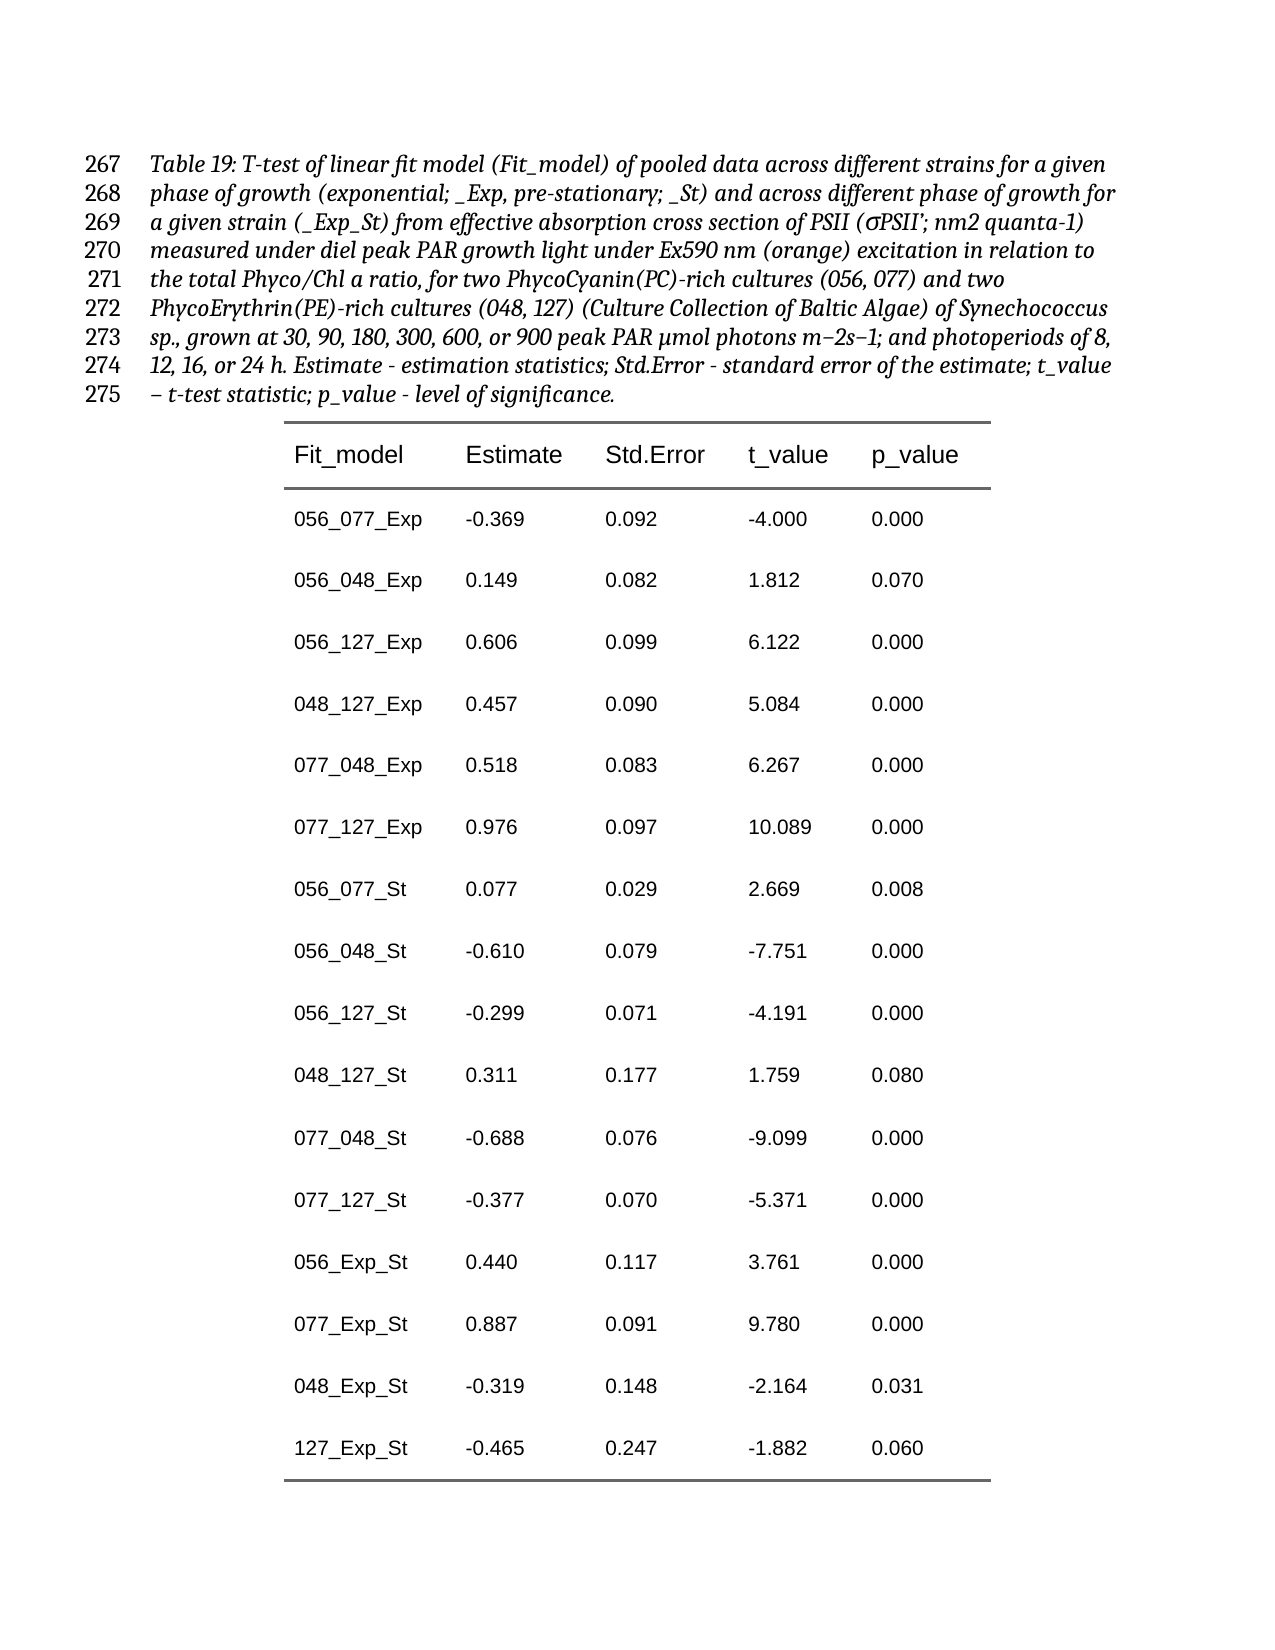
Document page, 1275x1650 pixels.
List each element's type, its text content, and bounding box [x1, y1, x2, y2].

table_cell 0.000 [861, 1169, 991, 1231]
table_cell 048_127_Exp [284, 673, 455, 734]
table_cell -0.465 [455, 1417, 595, 1479]
table_cell 0.080 [861, 1044, 991, 1106]
table_cell 9.780 [738, 1293, 861, 1355]
table_cell -1.882 [738, 1417, 861, 1479]
table_cell -2.164 [738, 1355, 861, 1417]
table_cell 0.000 [861, 734, 991, 796]
table_cell 0.090 [595, 673, 738, 734]
table_cell 0.000 [861, 1106, 991, 1168]
table_cell 056_048_St [284, 920, 455, 982]
text Table 19: T-test of linear fit model (Fit_model) of pooled data across different strains for a given phase of growth (exponential; _Exp, pre-stationary; _St) and across different phase of growth for a given strain (_Exp_St) from effective absorption cross section of PSII (σPSII’; nm2 quanta-1) measured under diel peak PAR growth light under Ex590 nm (orange) excitation in relation to the total Phyco/Chl a ratio, for two PhycoCyanin(PC)-rich cultures (056, 077) and two PhycoErythrin(PE)-rich cultures (048, 127) (Culture Collection of Baltic Algae) of Synechococcus sp., grown at 30, 90, 180, 300, 600, or 900 peak PAR µmol photons m−2s−1; and photoperiods of 8, 12, 16, or 24 h. Estimate - estimation statistics; Std.Error - standard error of the estimate; t_value – t-test statistic; p_value - level of significance. [150, 150, 1125, 409]
table_cell 056_127_St [284, 982, 455, 1044]
table_cell -5.371 [738, 1169, 861, 1231]
table_cell 0.076 [595, 1106, 738, 1168]
table_cell 077_127_Exp [284, 796, 455, 858]
table_cell 2.669 [738, 858, 861, 920]
table_cell 0.092 [595, 490, 738, 549]
table_cell 0.976 [455, 796, 595, 858]
table_cell 077_127_St [284, 1169, 455, 1231]
table_cell 0.000 [861, 982, 991, 1044]
table_cell 0.440 [455, 1231, 595, 1293]
table_cell 048_Exp_St [284, 1355, 455, 1417]
table_cell 6.267 [738, 734, 861, 796]
table_cell 1.759 [738, 1044, 861, 1106]
table_cell 0.029 [595, 858, 738, 920]
table_cell -0.319 [455, 1355, 595, 1417]
table_cell 1.812 [738, 549, 861, 611]
table_cell 0.177 [595, 1044, 738, 1106]
table_cell -0.377 [455, 1169, 595, 1231]
table_header t_value [738, 424, 861, 487]
table_cell 0.148 [595, 1355, 738, 1417]
table_cell 056_048_Exp [284, 549, 455, 611]
table_cell 0.070 [595, 1169, 738, 1231]
table_cell 0.000 [861, 490, 991, 549]
table_cell 0.083 [595, 734, 738, 796]
table_cell 048_127_St [284, 1044, 455, 1106]
table_cell -0.299 [455, 982, 595, 1044]
table_cell 056_127_Exp [284, 611, 455, 672]
table_cell 0.606 [455, 611, 595, 672]
table_cell 0.457 [455, 673, 595, 734]
table_cell 5.084 [738, 673, 861, 734]
table_cell 0.117 [595, 1231, 738, 1293]
table_cell 0.008 [861, 858, 991, 920]
table_cell 0.000 [861, 1231, 991, 1293]
table_cell 0.247 [595, 1417, 738, 1479]
table_cell 6.122 [738, 611, 861, 672]
table_cell 0.000 [861, 920, 991, 982]
table_cell 0.070 [861, 549, 991, 611]
table_header Std.Error [595, 424, 738, 487]
table_cell 0.097 [595, 796, 738, 858]
table_cell 3.761 [738, 1231, 861, 1293]
table_cell 0.311 [455, 1044, 595, 1106]
table_cell 077_048_St [284, 1106, 455, 1168]
table_cell -0.688 [455, 1106, 595, 1168]
table_cell -0.369 [455, 490, 595, 549]
table_cell 0.077 [455, 858, 595, 920]
table_cell 0.082 [595, 549, 738, 611]
table_cell 10.089 [738, 796, 861, 858]
table_cell 056_077_St [284, 858, 455, 920]
table_cell -4.000 [738, 490, 861, 549]
table_cell 0.149 [455, 549, 595, 611]
table_cell 0.000 [861, 796, 991, 858]
table_cell 0.099 [595, 611, 738, 672]
table_cell -7.751 [738, 920, 861, 982]
table_cell 127_Exp_St [284, 1417, 455, 1479]
table_cell 0.000 [861, 1293, 991, 1355]
table_cell 0.091 [595, 1293, 738, 1355]
table_cell 0.060 [861, 1417, 991, 1479]
table_header Fit_model [284, 424, 455, 487]
table_cell 077_048_Exp [284, 734, 455, 796]
table_cell 0.887 [455, 1293, 595, 1355]
table_cell -0.610 [455, 920, 595, 982]
table_cell 0.518 [455, 734, 595, 796]
table_header Estimate [455, 424, 595, 487]
table_cell 0.079 [595, 920, 738, 982]
table_cell 0.000 [861, 673, 991, 734]
table_cell 056_077_Exp [284, 490, 455, 549]
table_cell 0.000 [861, 611, 991, 672]
table_cell 056_Exp_St [284, 1231, 455, 1293]
table_cell 0.071 [595, 982, 738, 1044]
table_cell 0.031 [861, 1355, 991, 1417]
table_header p_value [861, 424, 991, 487]
table_cell -4.191 [738, 982, 861, 1044]
table_cell 077_Exp_St [284, 1293, 455, 1355]
table_cell -9.099 [738, 1106, 861, 1168]
